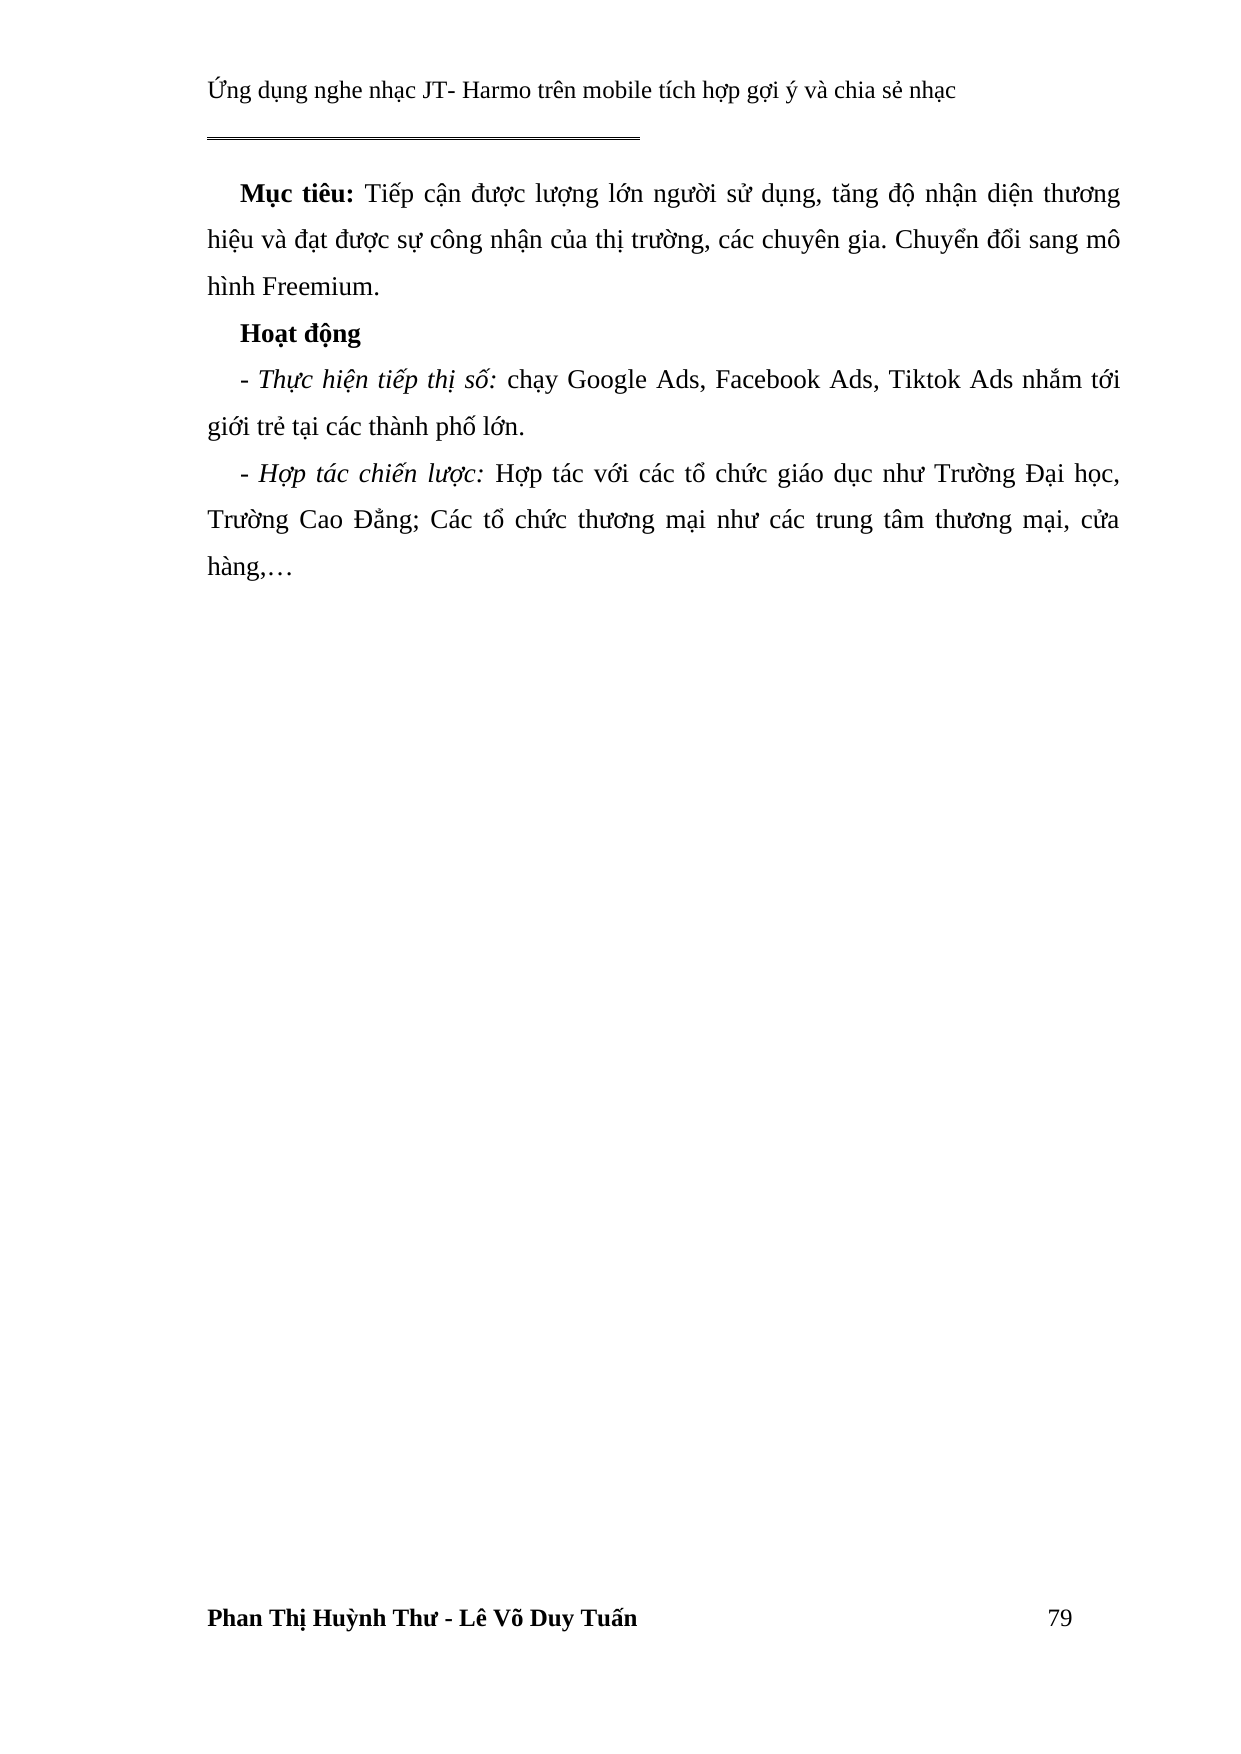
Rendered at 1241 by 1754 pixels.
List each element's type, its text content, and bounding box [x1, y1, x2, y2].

text Mục tiêu: Tiếp cận được lượng lớn người sử dụng, tăng độ nhận diện thương hiệu và đạt được sự công nhận của thị trường, các chuyên gia. Chuyển đổi sang mô hình Freemium. [207, 177, 1122, 301]
text - Thực hiện tiếp thị số: chạy Google Ads, Facebook Ads, Tiktok Ads nhắm tới giới trẻ tại các thành phố lớn. [207, 364, 1122, 441]
text Hoạt động [207, 317, 1122, 348]
text - Hợp tác chiến lược: Hợp tác với các tổ chức giáo dục như Trường Đại học, Trường Cao Đẳng; Các tổ chức thương mại như các trung tâm thương mại, cửa hàng,… [207, 457, 1122, 581]
